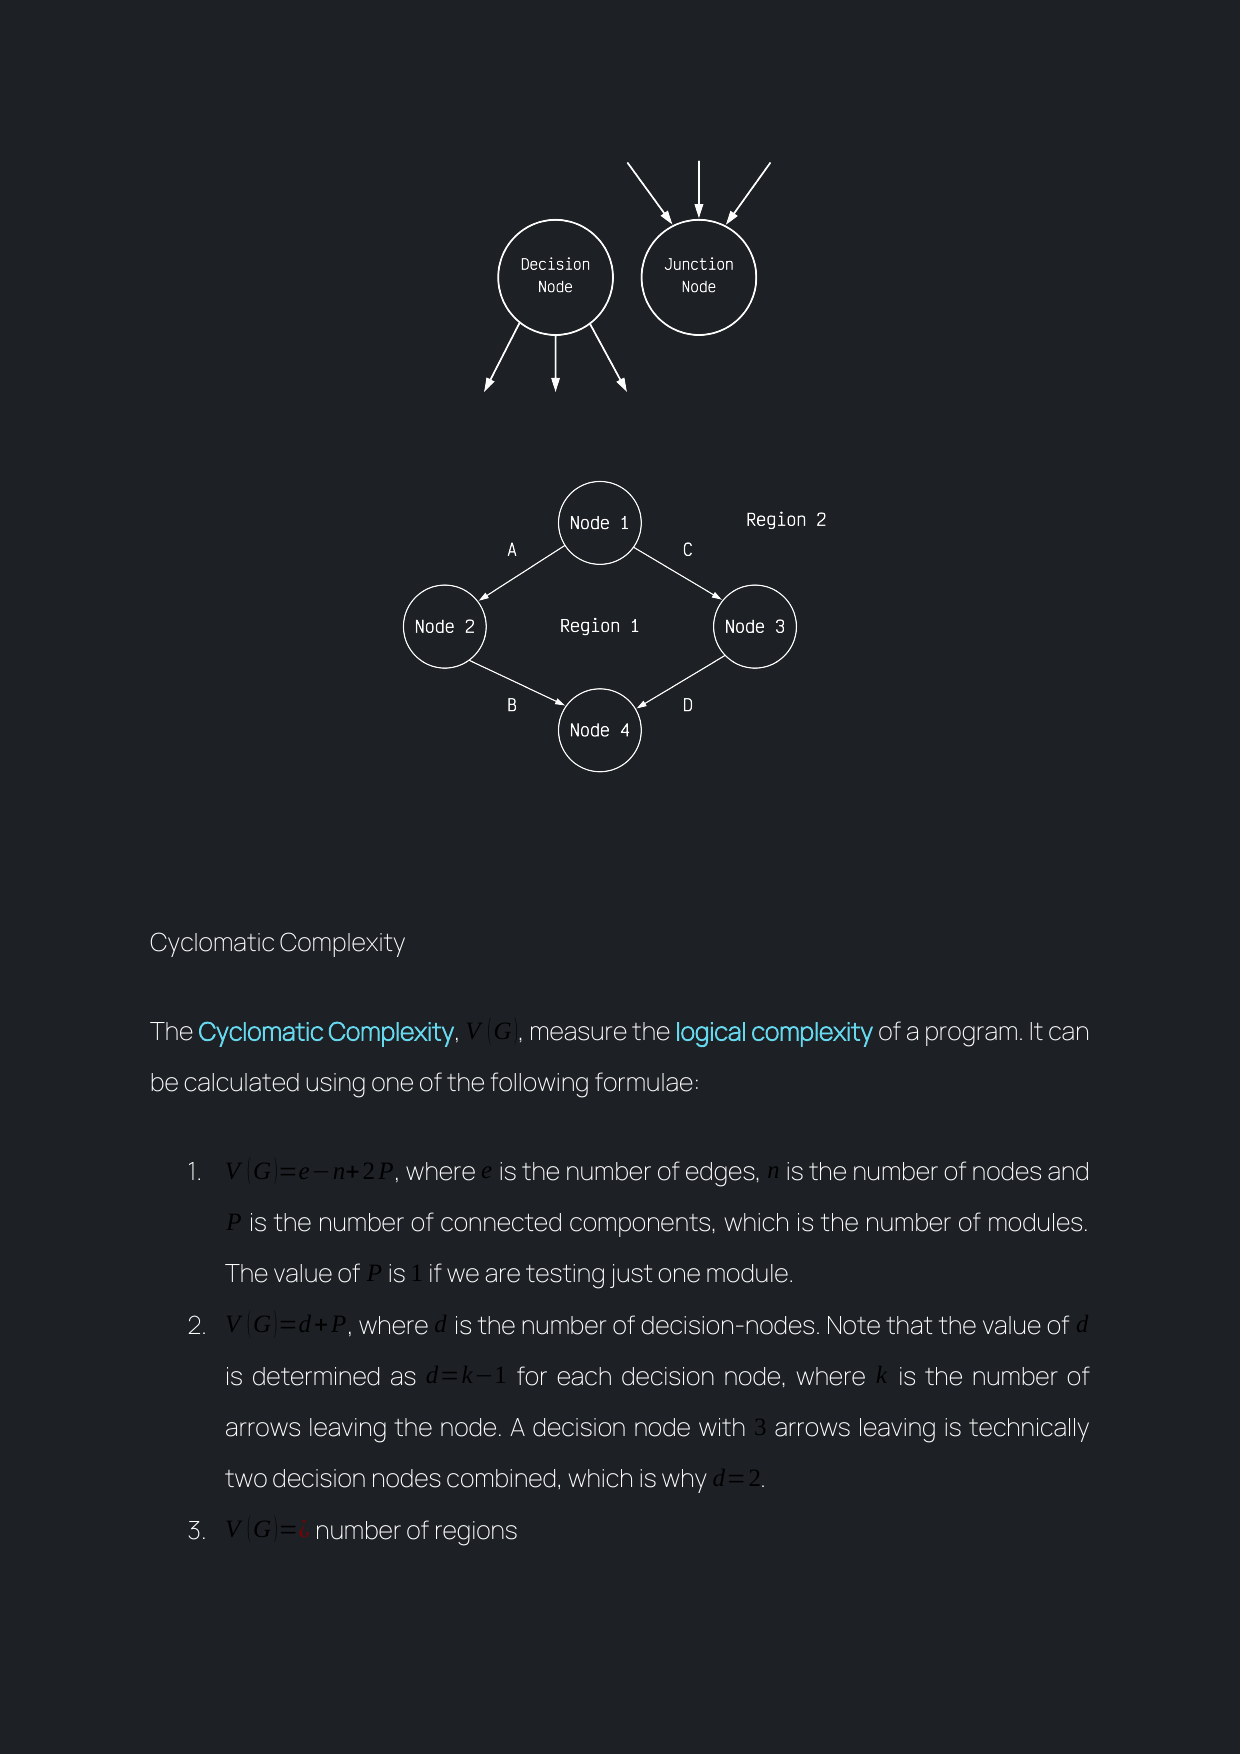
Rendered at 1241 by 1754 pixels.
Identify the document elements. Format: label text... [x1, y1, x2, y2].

picture [393, 472, 848, 782]
subtitle Cyclomatic Complexity [150, 925, 1090, 959]
picture [458, 150, 782, 418]
list , where is the number of edges, is the number of nodes and is the number of connected components, which is the number of modules. The value of is if we are testing just one module. [187, 1154, 1090, 1290]
list , where is the number of decision-nodes. Note that the value of is determined as for each decision node, where is the number of arrows leaving the node. A decision node with arrows leaving is technically two decision nodes combined, which is why . [187, 1307, 1090, 1495]
text The Cyclomatic Complexity, , measure the logical complexity of a program. It can be calculated using one of the following formulae: [150, 1014, 1090, 1099]
list number of regions [187, 1512, 1090, 1547]
